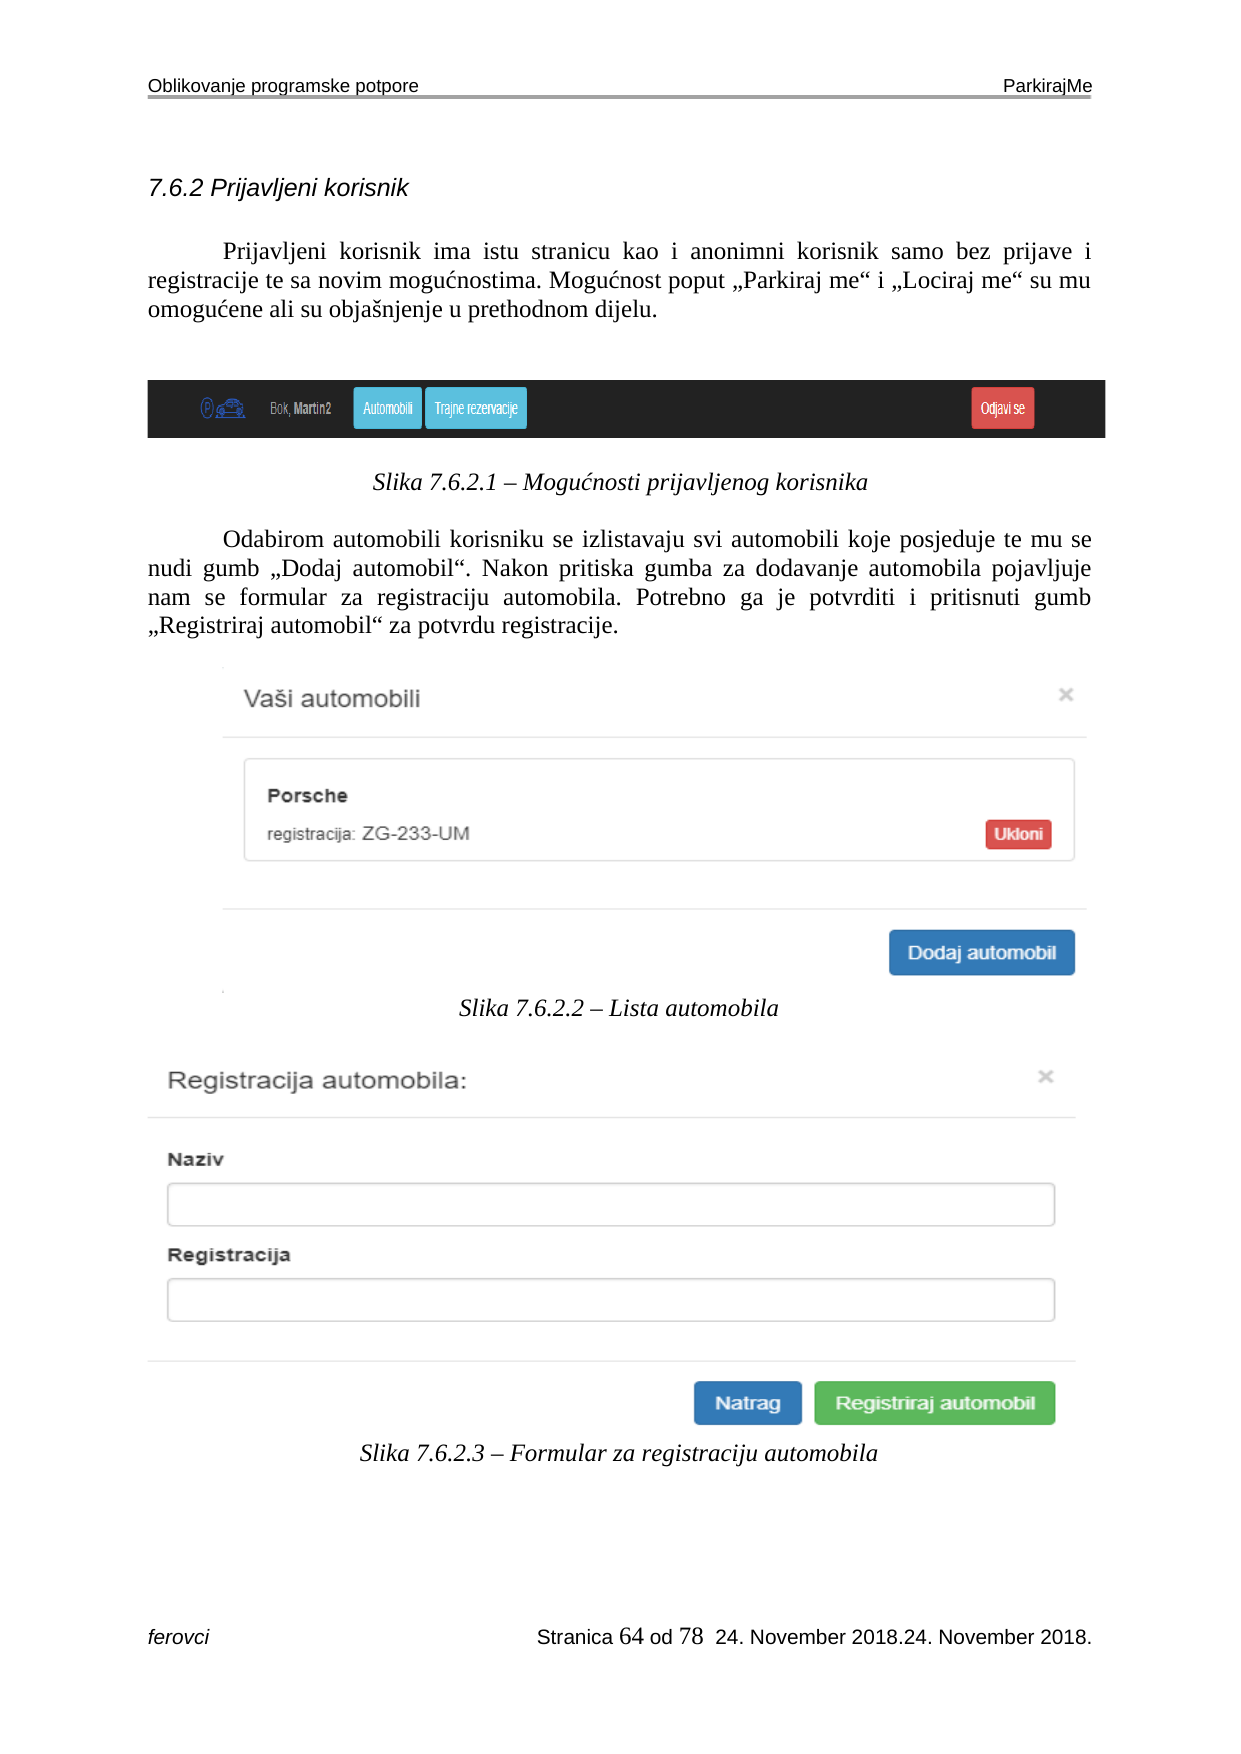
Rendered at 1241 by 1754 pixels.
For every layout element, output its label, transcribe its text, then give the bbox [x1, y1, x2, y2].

picture [147, 95, 1092, 99]
text Odabirom automobili korisniku se izlistavaju svi automobili koje posjeduje te mu se nudi gumb „Dodaj automobil“. Nakon pritiska gumba za dodavanje automobila pojavljuje nam se formular za registraciju automobila. Potrebno ga je potvrditi i pritisnuti gumb „Registriraj automobil“ za potvrdu registracije. [148, 524, 1093, 639]
text Slika 7.6.2.3 – Formular za registraciju automobila [148, 1438, 1093, 1467]
picture [147, 380, 1106, 438]
picture [222, 667, 1087, 993]
text Prijavljeni korisnik ima istu stranicu kao i anonimni korisnik samo bez prijave i registracije te sa novim mogućnostima. Mogućnost poput „Parkiraj me“ i „Lociraj me“ su mu omogućene ali su objašnjenje u prethodnom dijelu. [148, 236, 1093, 323]
text Slika 7.6.2.1 – Mogućnosti prijavljenog korisnika [148, 467, 1093, 495]
text Slika 7.6.2.2 – Lista automobila [148, 993, 1093, 1022]
subtitle 7.6.2 Prijavljeni korisnik [148, 173, 1093, 201]
picture [147, 1050, 1076, 1438]
